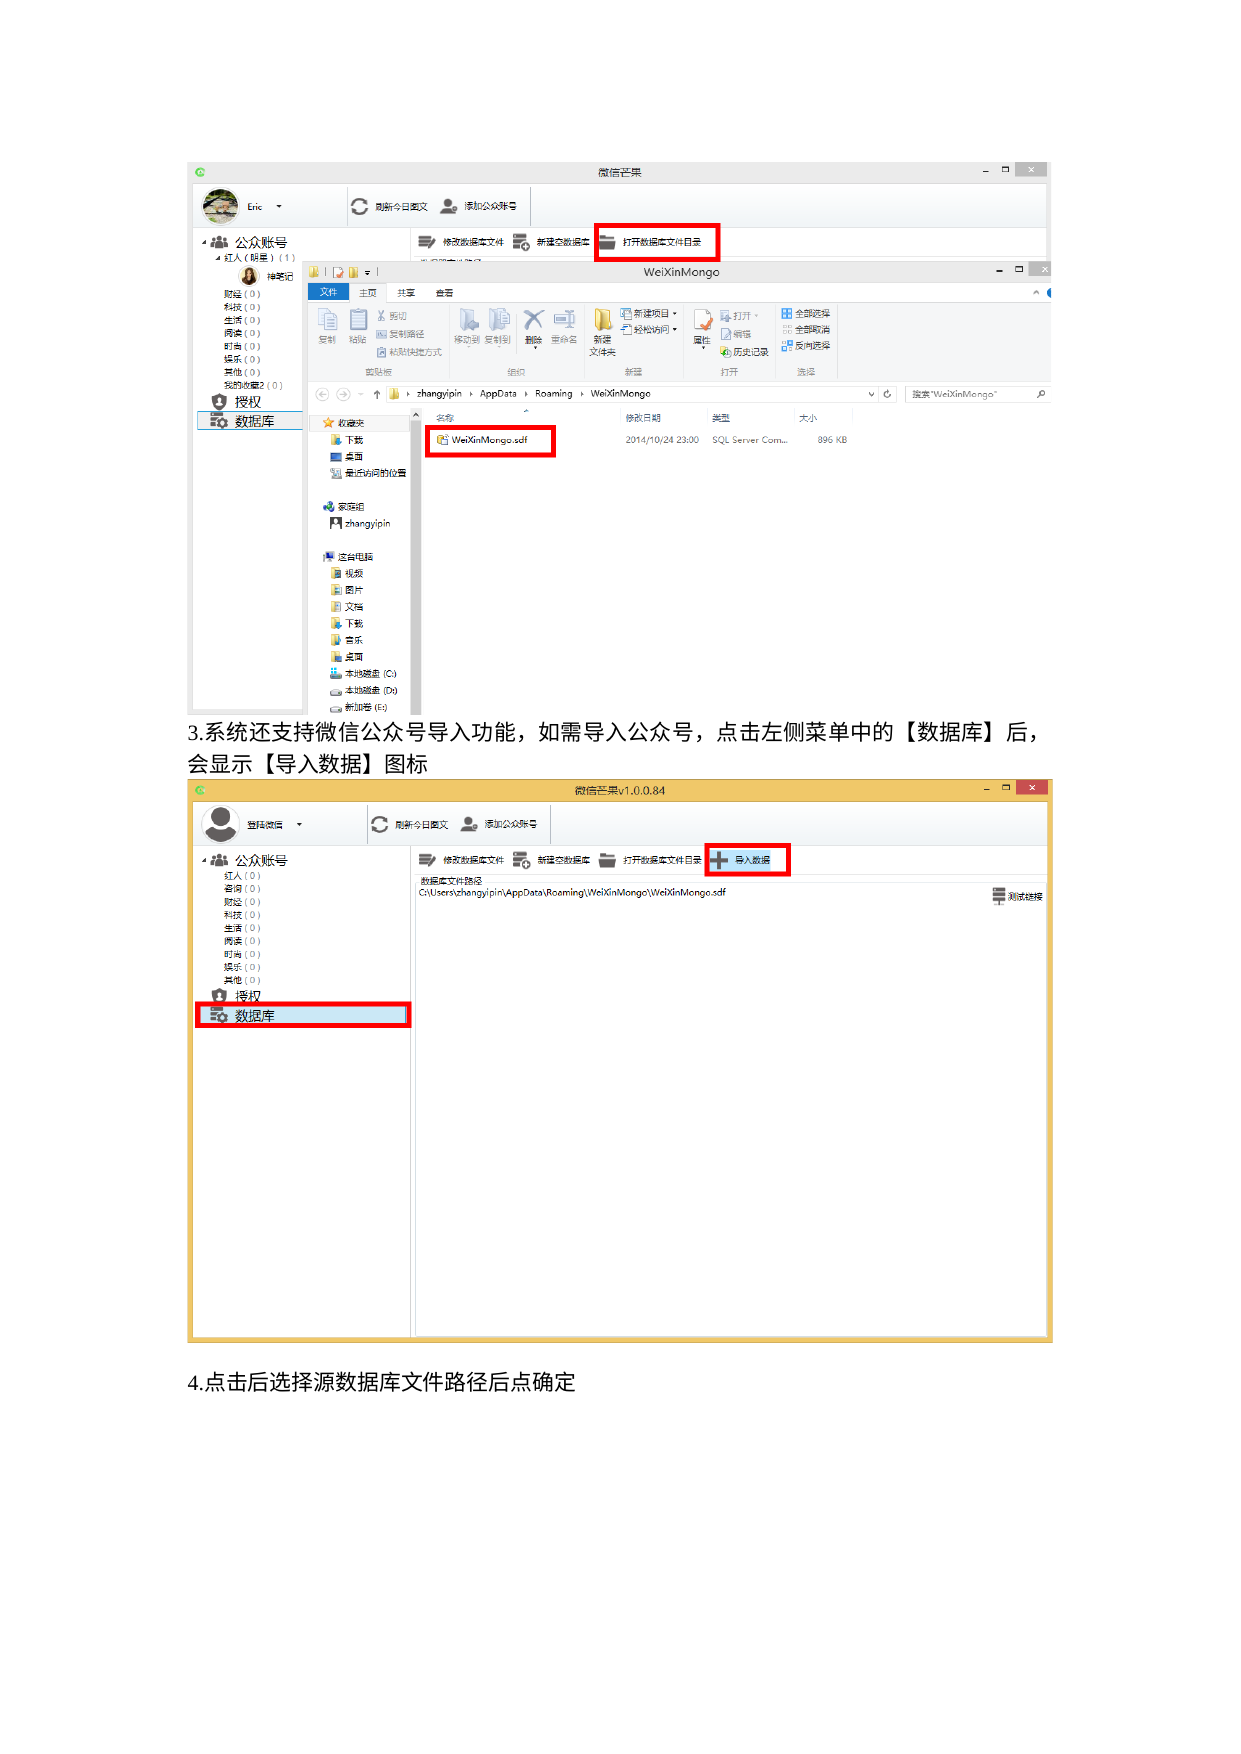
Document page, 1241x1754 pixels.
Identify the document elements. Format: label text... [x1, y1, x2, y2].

text 4.点击后选择源数据库文件路径后点确定 [187, 1364, 1053, 1397]
text 3.系统还支持微信公众号导入功能，如需导入公众号，点击左侧菜单中的【数据库】后，会显示【导入数据】图标 [187, 714, 1053, 779]
picture [187, 779, 1053, 1343]
picture [187, 162, 1052, 715]
